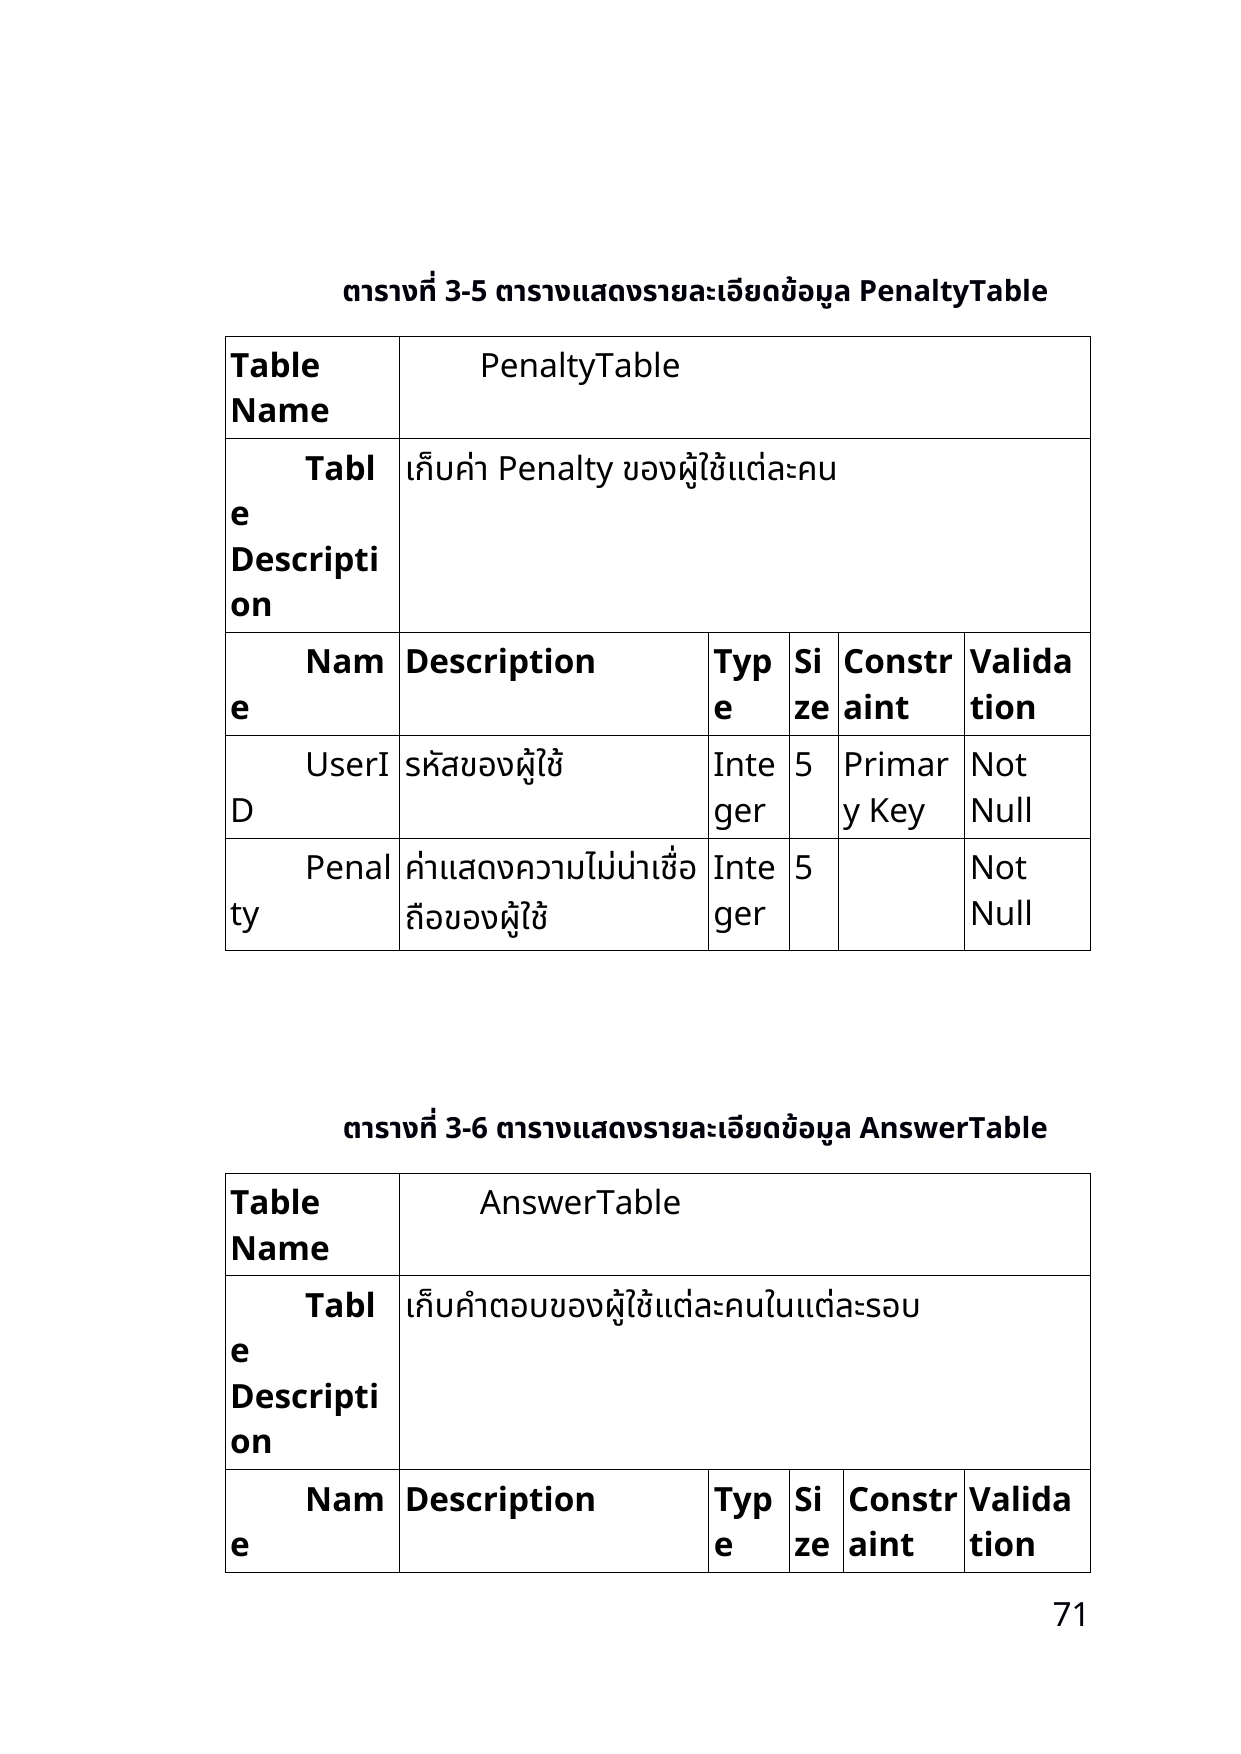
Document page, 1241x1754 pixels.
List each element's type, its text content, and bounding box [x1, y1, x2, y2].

table_cell Name [226, 633, 399, 735]
table_cell Type [709, 1470, 789, 1572]
table_cell Integer [709, 839, 789, 950]
table_cell Validation [965, 1470, 1090, 1572]
table_cell [839, 839, 964, 950]
table_cell Type [709, 633, 789, 735]
table_cell Size [790, 633, 838, 735]
table_header AnswerTable [400, 1174, 1090, 1275]
table_cell Table Description [226, 439, 399, 632]
table_cell Primary Key [839, 736, 964, 838]
table_cell Penalty [226, 839, 399, 950]
table_cell รหัสของผู้ใช้ [400, 736, 708, 838]
table_cell เก็บคำตอบของผู้ใช้แต่ละคนในแต่ละรอบ [400, 1276, 1090, 1469]
table_cell Validation [965, 633, 1090, 735]
table_cell Constraint [839, 633, 964, 735]
table_cell Not Null [965, 736, 1090, 838]
table_cell Name [226, 1470, 399, 1572]
table_cell เก็บค่า Penalty ของผู้ใช้แต่ละคน [400, 439, 1090, 632]
table_cell 5 [790, 736, 838, 838]
table_cell Integer [709, 736, 789, 838]
table_header Table Name [226, 337, 399, 438]
text ตารางที่ 3-6 ตารางแสดงรายละเอียดข้อมูล AnswerTable [225, 1107, 1090, 1152]
table_cell ค่าแสดงความไม่น่าเชื่อถือของผู้ใช้ [400, 839, 708, 950]
table_cell Table Description [226, 1276, 399, 1469]
table_cell UserID [226, 736, 399, 838]
table_cell Not Null [965, 839, 1090, 950]
table_header PenaltyTable [400, 337, 1090, 438]
table_cell Size [790, 1470, 843, 1572]
table_cell Description [400, 633, 708, 735]
table_cell Constraint [844, 1470, 964, 1572]
table_cell Description [400, 1470, 708, 1572]
text ตารางที่ 3-5 ตารางแสดงรายละเอียดข้อมูล PenaltyTable [225, 270, 1090, 315]
table_header Table Name [226, 1174, 399, 1275]
table_cell 5 [790, 839, 838, 950]
